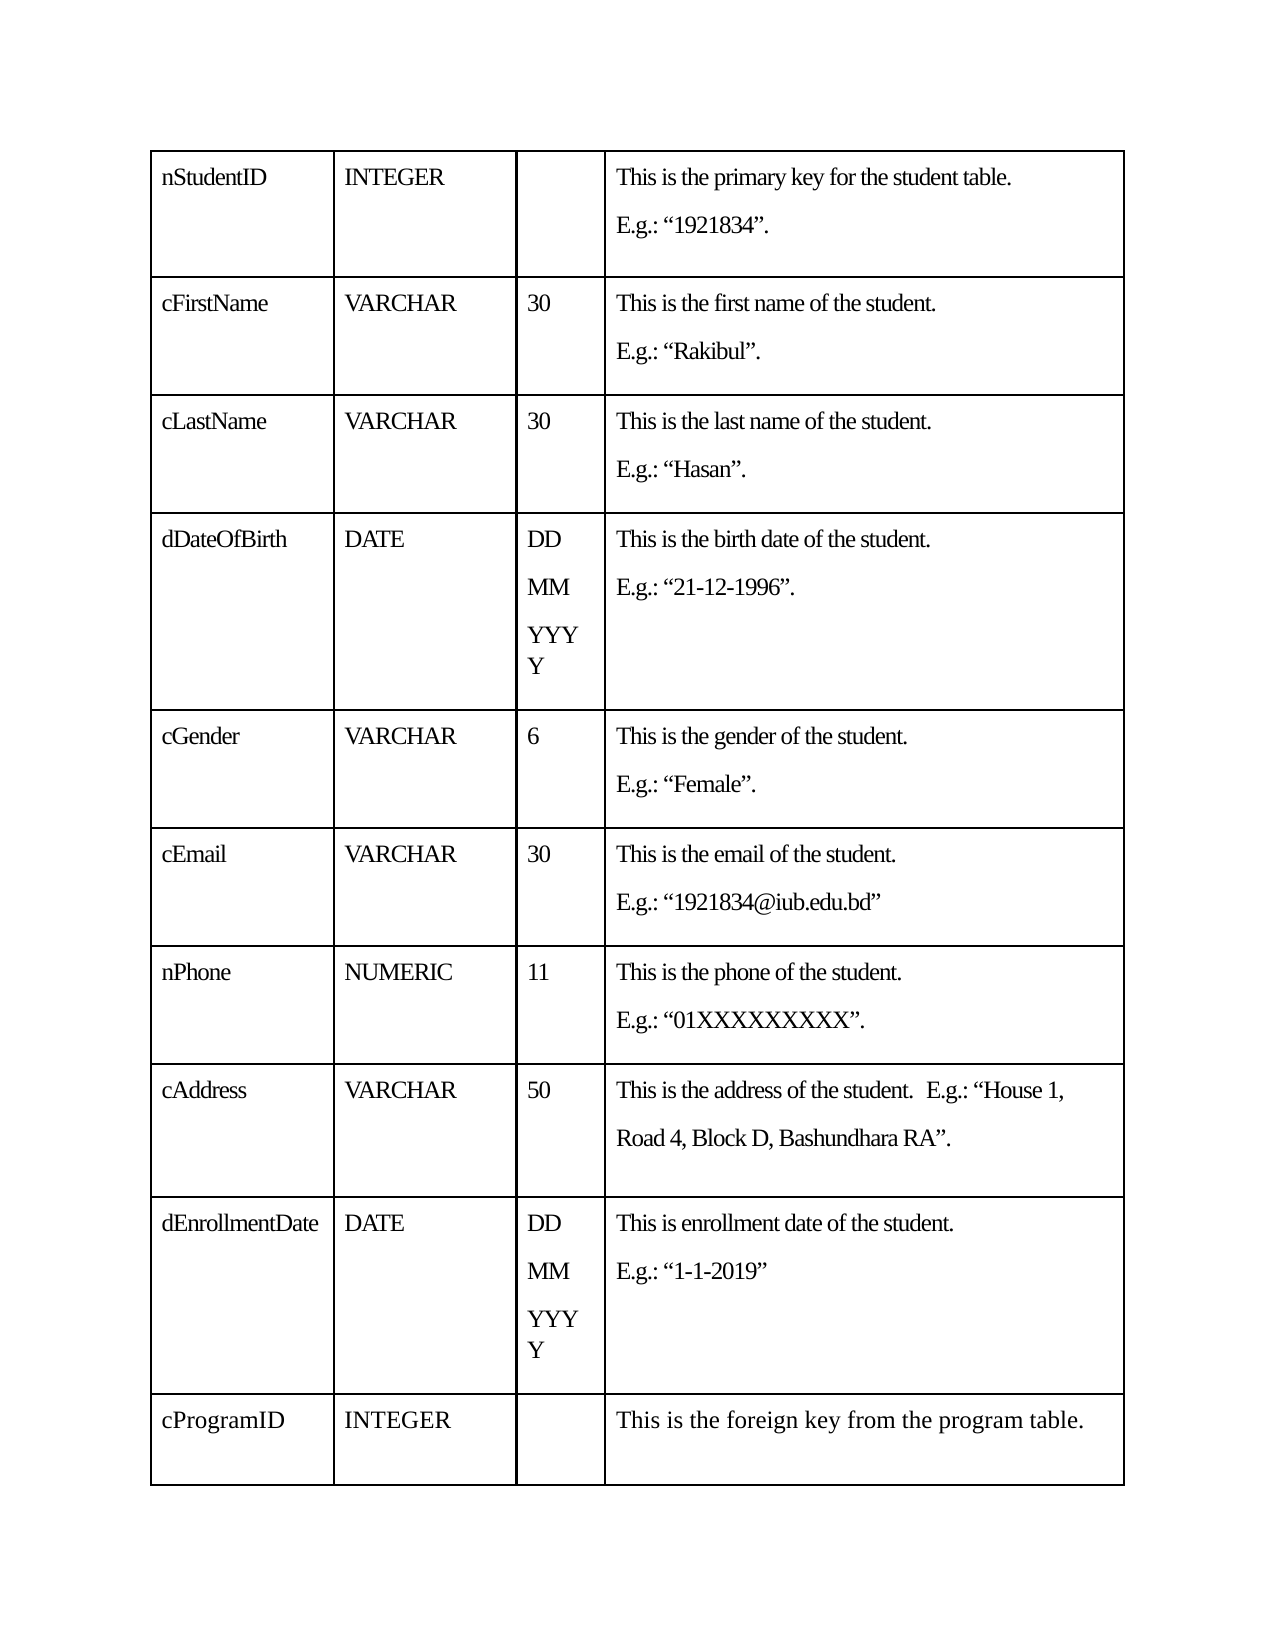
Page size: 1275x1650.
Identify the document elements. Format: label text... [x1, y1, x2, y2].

table_cell This is the last name of the student. E.g.: “Hasan”. [606, 396, 1123, 512]
table_cell [518, 1395, 604, 1484]
table_cell VARCHAR [335, 711, 515, 827]
table_cell This is enrollment date of the student. E.g.: “1-1-2019” [606, 1198, 1123, 1393]
table_cell VARCHAR [335, 396, 515, 512]
table_cell cLastName [152, 396, 333, 512]
table_cell 11 [518, 947, 604, 1063]
table_cell cAddress [152, 1065, 333, 1196]
table_cell 30 [518, 829, 604, 945]
table_cell DD MM YYYY [518, 1198, 604, 1393]
table_cell nPhone [152, 947, 333, 1063]
table_cell 6 [518, 711, 604, 827]
table_cell This is the first name of the student. E.g.: “Rakibul”. [606, 278, 1123, 394]
table_cell VARCHAR [335, 278, 515, 394]
table_cell DATE [335, 1198, 515, 1393]
table_cell 50 [518, 1065, 604, 1196]
table_cell dDateOfBirth [152, 514, 333, 709]
table_cell This is the email of the student. E.g.: “1921834@iub.edu.bd” [606, 829, 1123, 945]
table_cell 30 [518, 396, 604, 512]
table_cell 30 [518, 278, 604, 394]
table_cell INTEGER [335, 152, 515, 276]
table_cell This is the birth date of the student. E.g.: “21-12-1996”. [606, 514, 1123, 709]
table_cell cEmail [152, 829, 333, 945]
table_cell cFirstName [152, 278, 333, 394]
table_cell DD MM YYYY [518, 514, 604, 709]
table_cell cGender [152, 711, 333, 827]
table_cell NUMERIC [335, 947, 515, 1063]
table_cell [606, 1395, 1123, 1484]
table_cell nStudentID [152, 152, 333, 276]
table_cell This is the gender of the student. E.g.: “Female”. [606, 711, 1123, 827]
table_cell This is the address of the student. E.g.: “House 1, Road 4, Block D, Bashundhara RA”. [606, 1065, 1123, 1196]
table_cell This is the phone of the student. E.g.: “01XXXXXXXXX”. [606, 947, 1123, 1063]
table_cell VARCHAR [335, 829, 515, 945]
table_cell [518, 152, 604, 276]
table_cell VARCHAR [335, 1065, 515, 1196]
table_cell cProgramID [152, 1395, 333, 1484]
table_cell DATE [335, 514, 515, 709]
table_cell INTEGER [335, 1395, 515, 1484]
table_cell dEnrollmentDate [152, 1198, 333, 1393]
table_cell This is the primary key for the student table. E.g.: “1921834”. [606, 152, 1123, 276]
